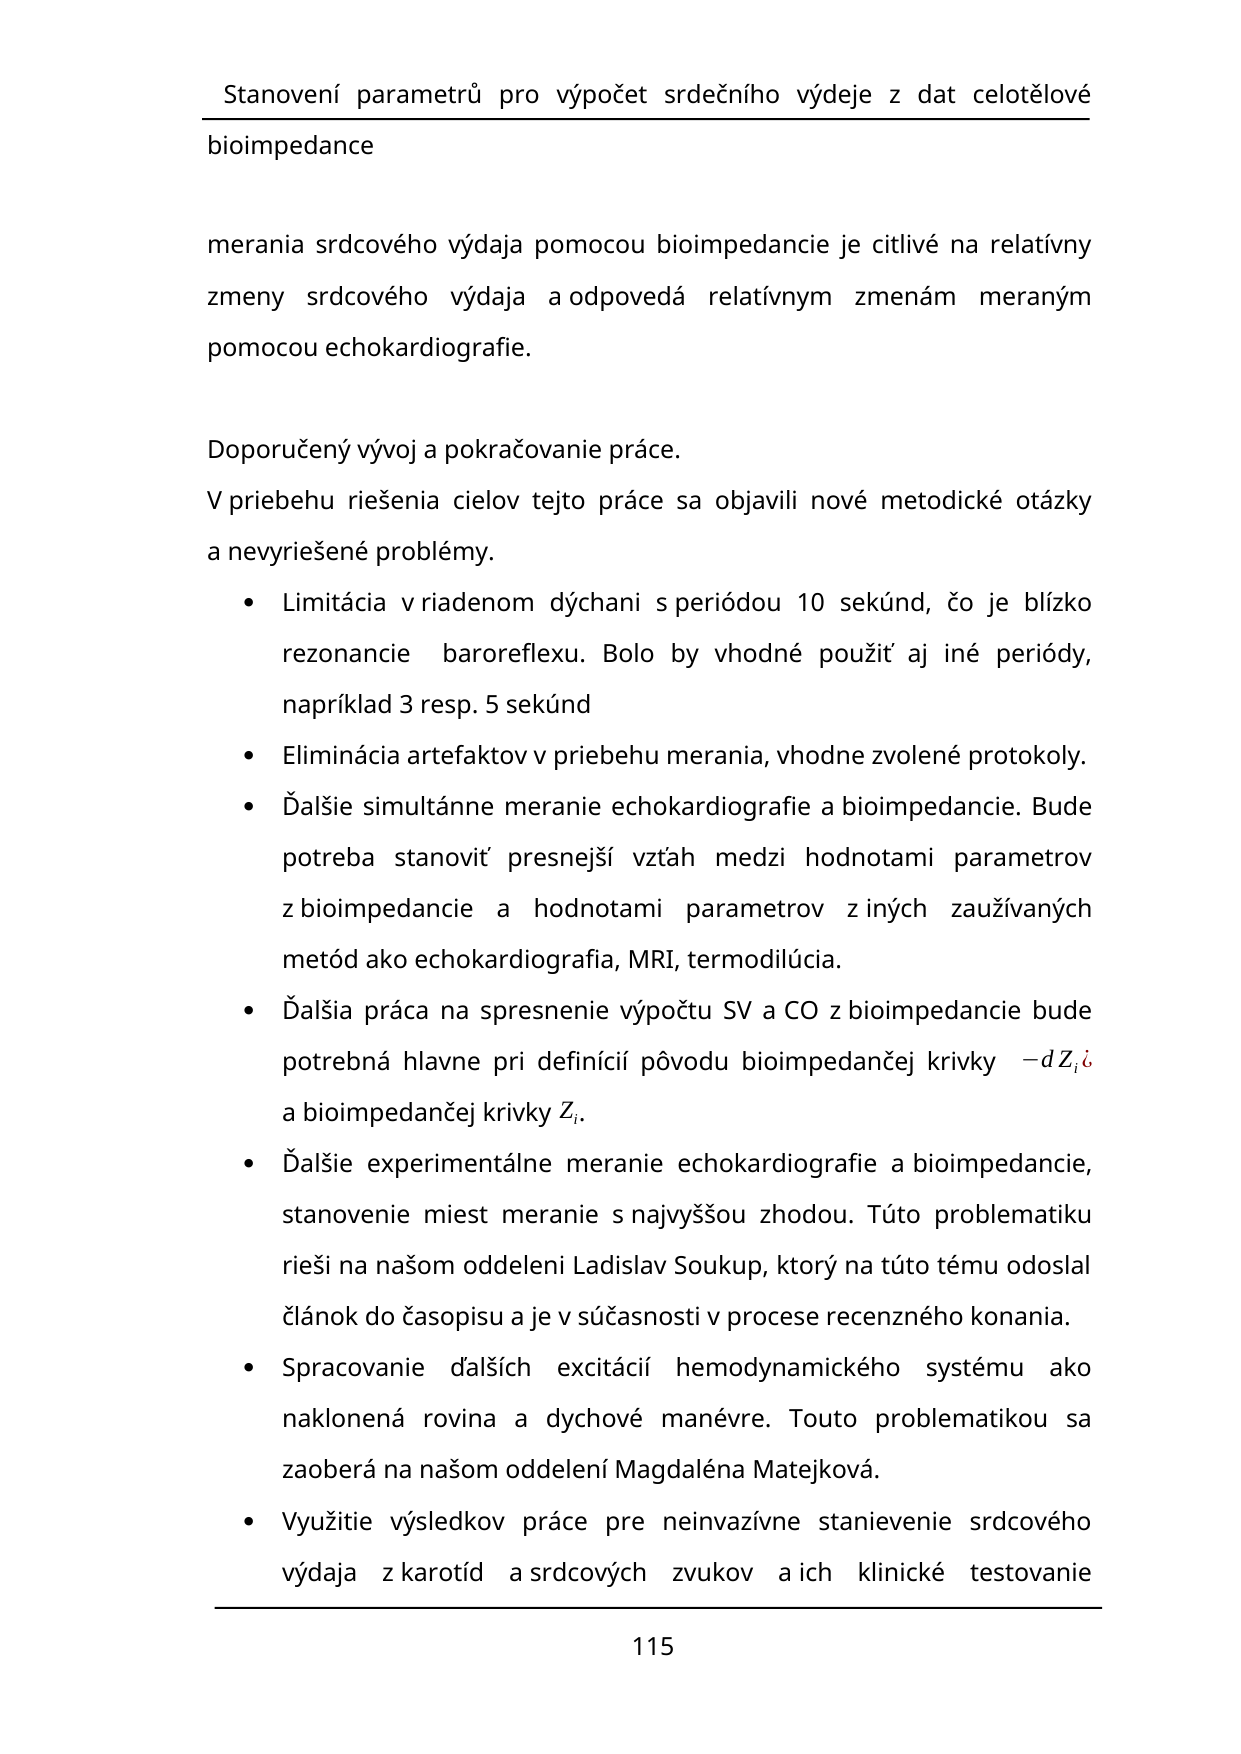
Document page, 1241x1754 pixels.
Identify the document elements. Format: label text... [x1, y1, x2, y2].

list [244, 1503, 1092, 1588]
list Eliminácia artefaktov v priebehu merania, vhodne zvolené protokoly. [244, 738, 1092, 772]
list Spracovanie ďalších excitácií hemodynamického systému ako naklonená rovina a dychové manévre. Touto problematikou sa zaoberá na našom oddelení Magdaléna Matejková. [244, 1350, 1092, 1486]
list Ďalšie experimentálne meranie echokardiografie a bioimpedancie, stanovenie miest meranie s najvyššou zhodou. Túto problematiku rieši na našom oddeleni Ladislav Soukup, ktorý na túto tému odoslal článok do časopisu a je v súčasnosti v procese recenzného konania. [244, 1146, 1092, 1333]
text V priebehu riešenia cielov tejto práce sa objavili nové metodické otázky a nevyriešené problémy. [207, 482, 1092, 567]
list Ďalšia práca na spresnenie výpočtu SV a CO z bioimpedancie bude potrebná hlavne pri definícií pôvodu bioimpedančej krivky a bioimpedančej krivky . [244, 993, 1092, 1129]
text Doporučený vývoj a pokračovanie práce. [207, 431, 1092, 465]
list Limitácia v riadenom dýchani s periódou 10 sekúnd, čo je blízko rezonancie baroreflexu. Bolo by vhodné použiť aj iné periódy, napríklad 3 resp. 5 sekúnd [244, 584, 1092, 721]
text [207, 227, 1092, 363]
list Ďalšie simultánne meranie echokardiografie a bioimpedancie. Bude potreba stanoviť presnejší vzťah medzi hodnotami parametrov z bioimpedancie a hodnotami parametrov z iných zaužívaných metód ako echokardiografia, MRI, termodilúcia. [244, 789, 1092, 976]
